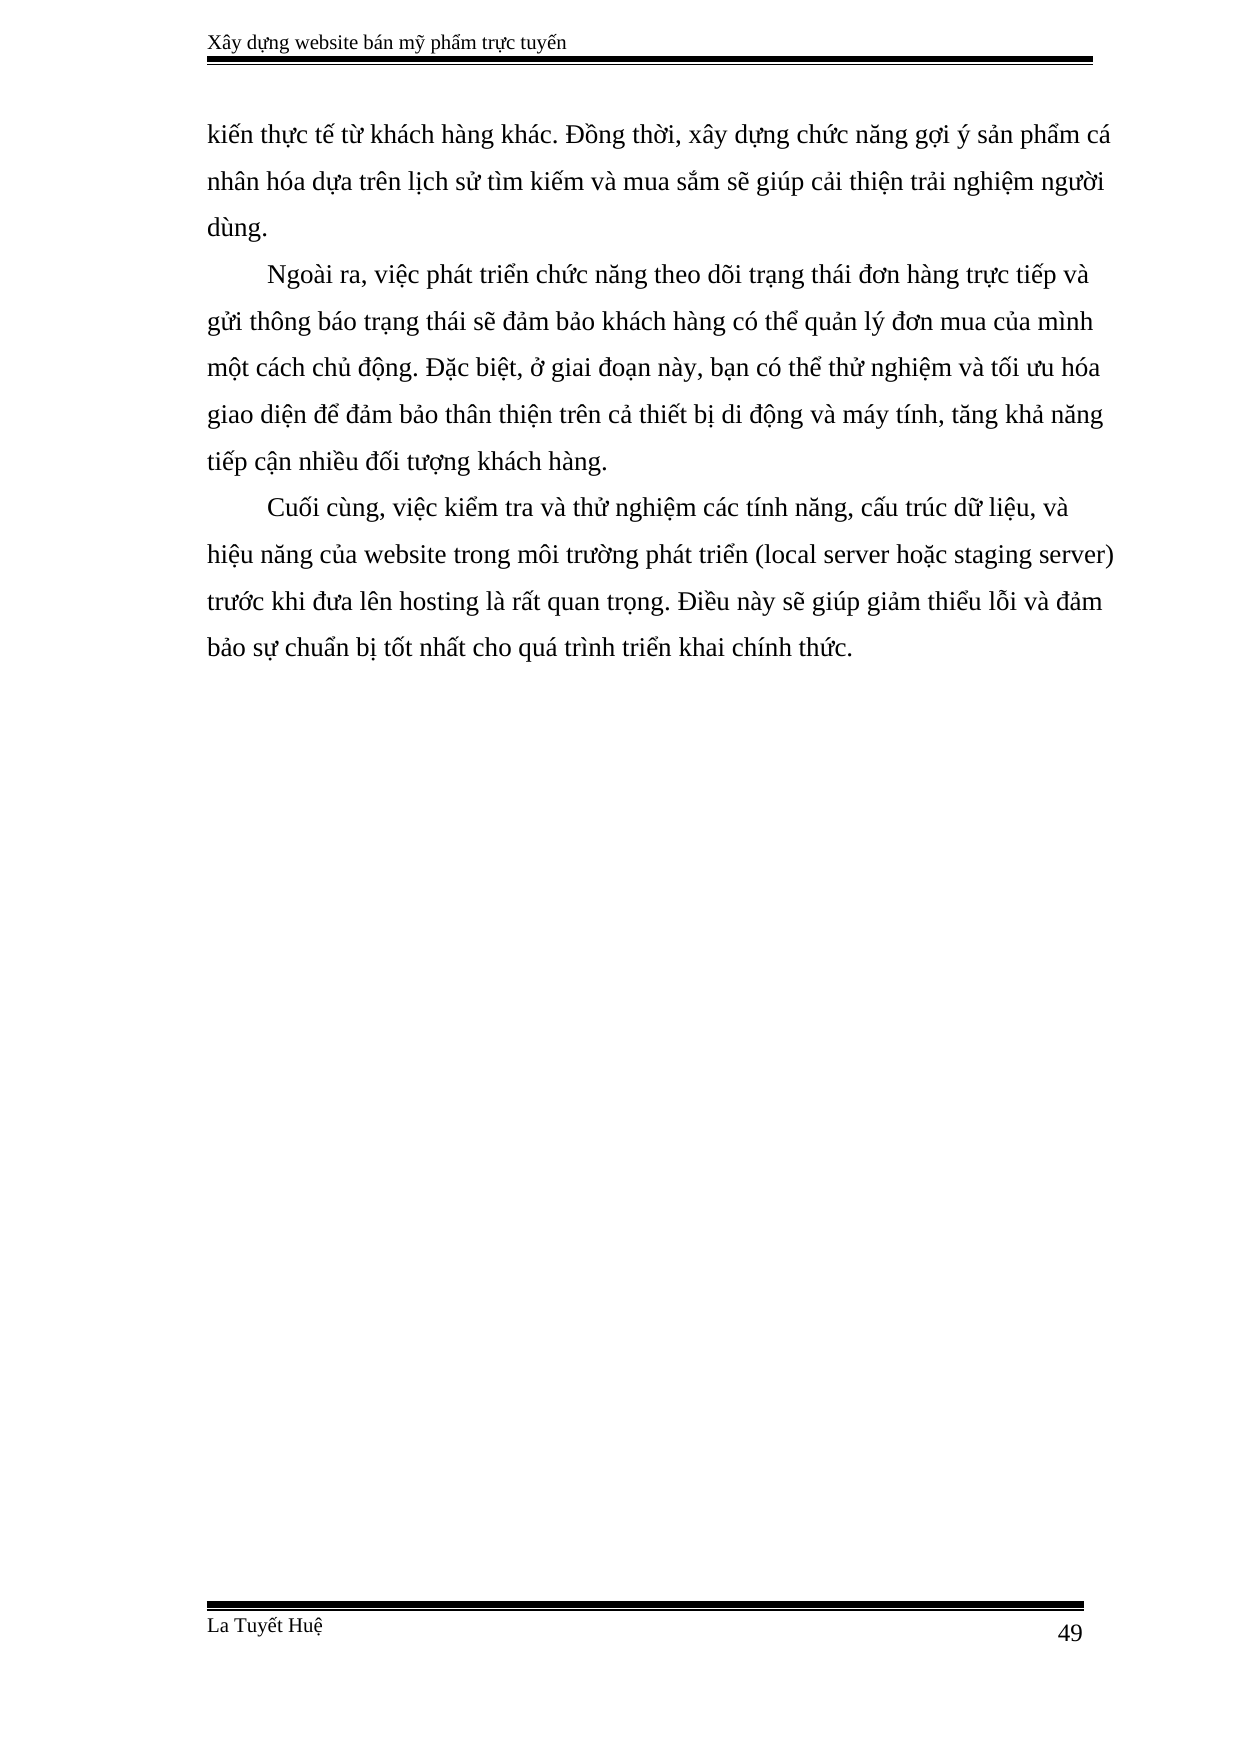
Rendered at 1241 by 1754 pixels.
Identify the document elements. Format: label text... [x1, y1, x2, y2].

text Ngoài ra, việc phát triển chức năng theo dõi trạng thái đơn hàng trực tiếp và gửi thông báo trạng thái sẽ đảm bảo khách hàng có thể quản lý đơn mua của mình một cách chủ động. Đặc biệt, ở giai đoạn này, bạn có thể thử nghiệm và tối ưu hóa giao diện để đảm bảo thân thiện trên cả thiết bị di động và máy tính, tăng khả năng tiếp cận nhiều đối tượng khách hàng. [207, 258, 1122, 476]
text Cuối cùng, việc kiểm tra và thử nghiệm các tính năng, cấu trúc dữ liệu, và hiệu năng của website trong môi trường phát triển (local server hoặc staging server) trước khi đưa lên hosting là rất quan trọng. Điều này sẽ giúp giảm thiểu lỗi và đảm bảo sự chuẩn bị tốt nhất cho quá trình triển khai chính thức. [207, 491, 1122, 663]
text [207, 118, 1122, 243]
